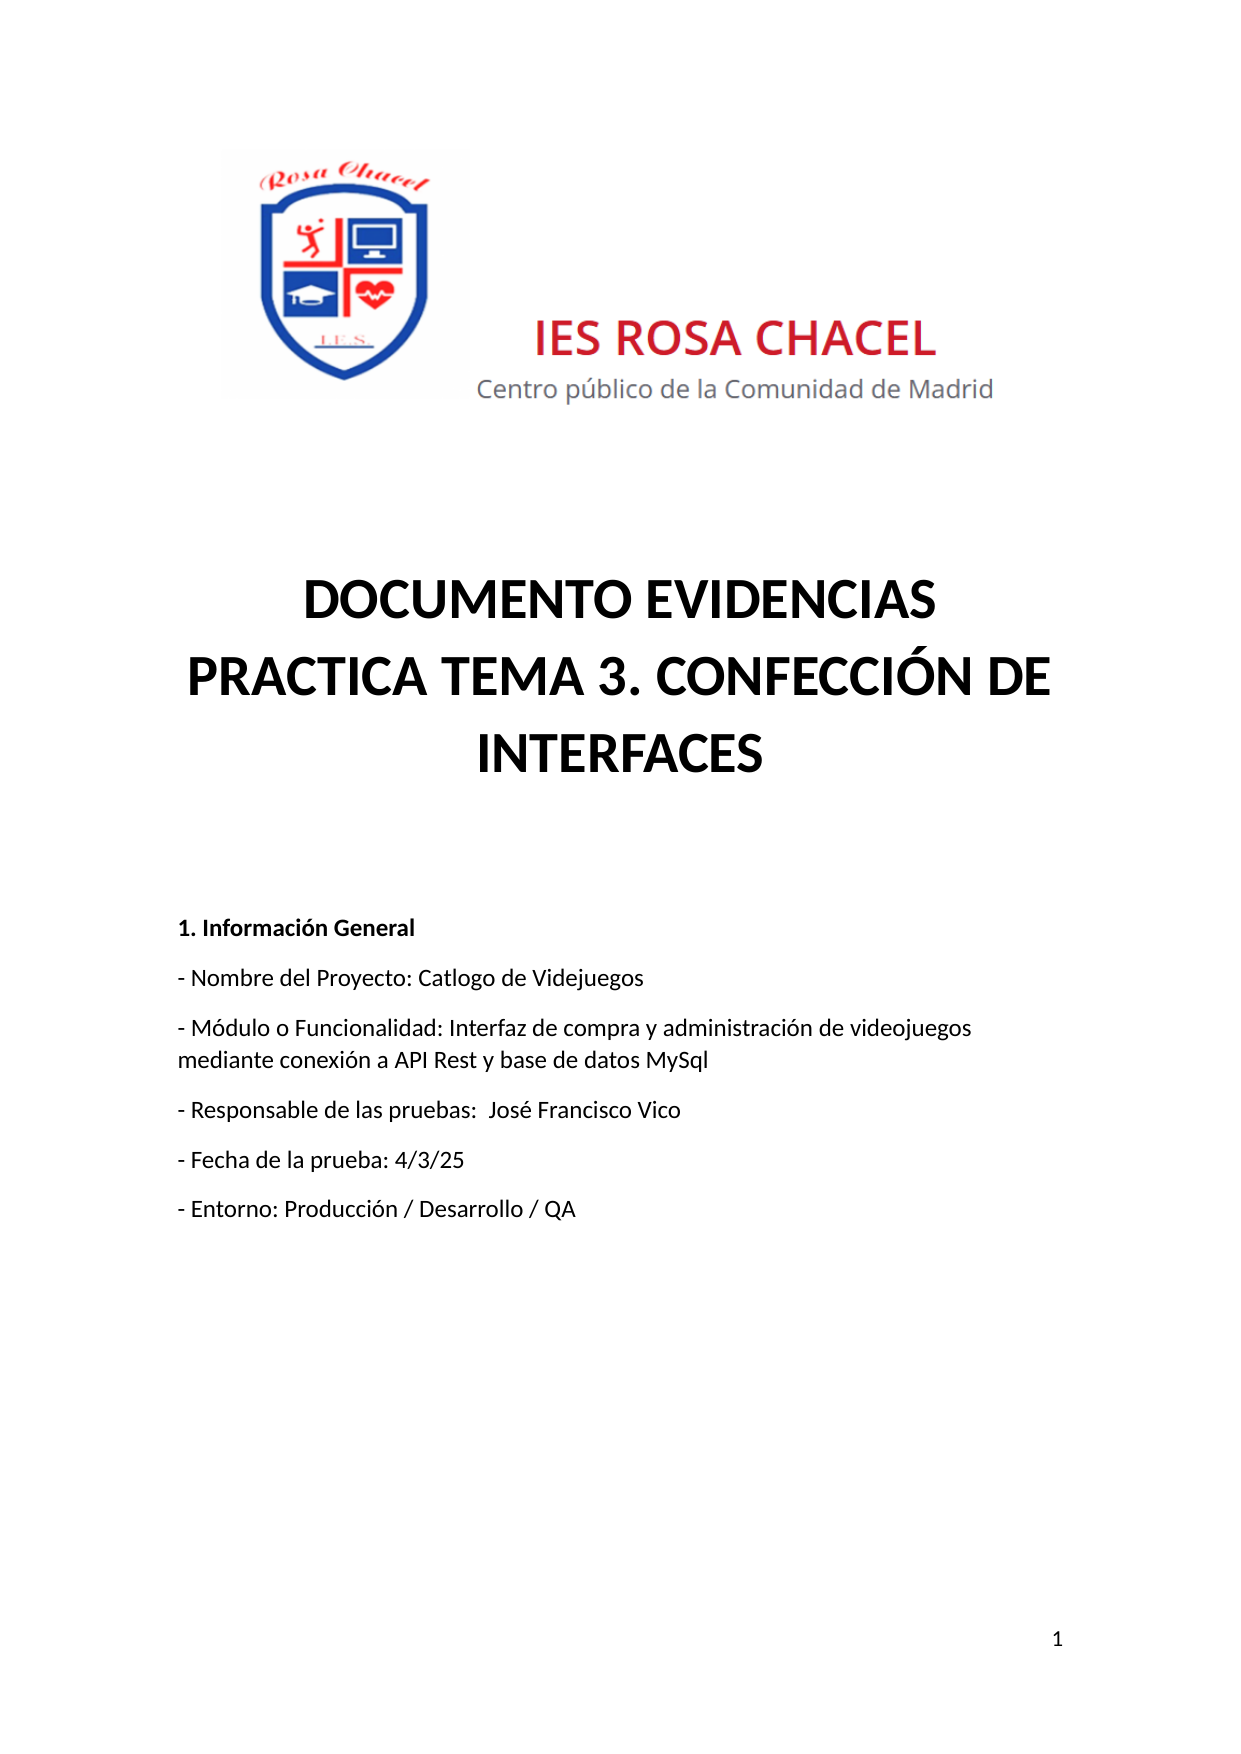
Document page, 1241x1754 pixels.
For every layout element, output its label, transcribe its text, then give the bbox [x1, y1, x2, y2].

text - Módulo o Funcionalidad: Interfaz de compra y administración de videojuegos mediante conexión a API Rest y base de datos MySql [177, 1012, 1063, 1075]
text - Entorno: Producción / Desarrollo / QA [177, 1193, 1063, 1224]
text - Responsable de las pruebas: José Francisco Vico [177, 1094, 1063, 1125]
picture [177, 147, 1063, 450]
text - Nombre del Proyecto: Catlogo de Videjuegos [177, 962, 1063, 993]
text 1. Información General [177, 913, 1063, 943]
text - Fecha de la prueba: 4/3/25 [177, 1144, 1063, 1174]
text DOCUMENTO EVIDENCIAS PRACTICA TEMA 3. CONFECCIÓN DE INTERFACES [177, 562, 1063, 894]
